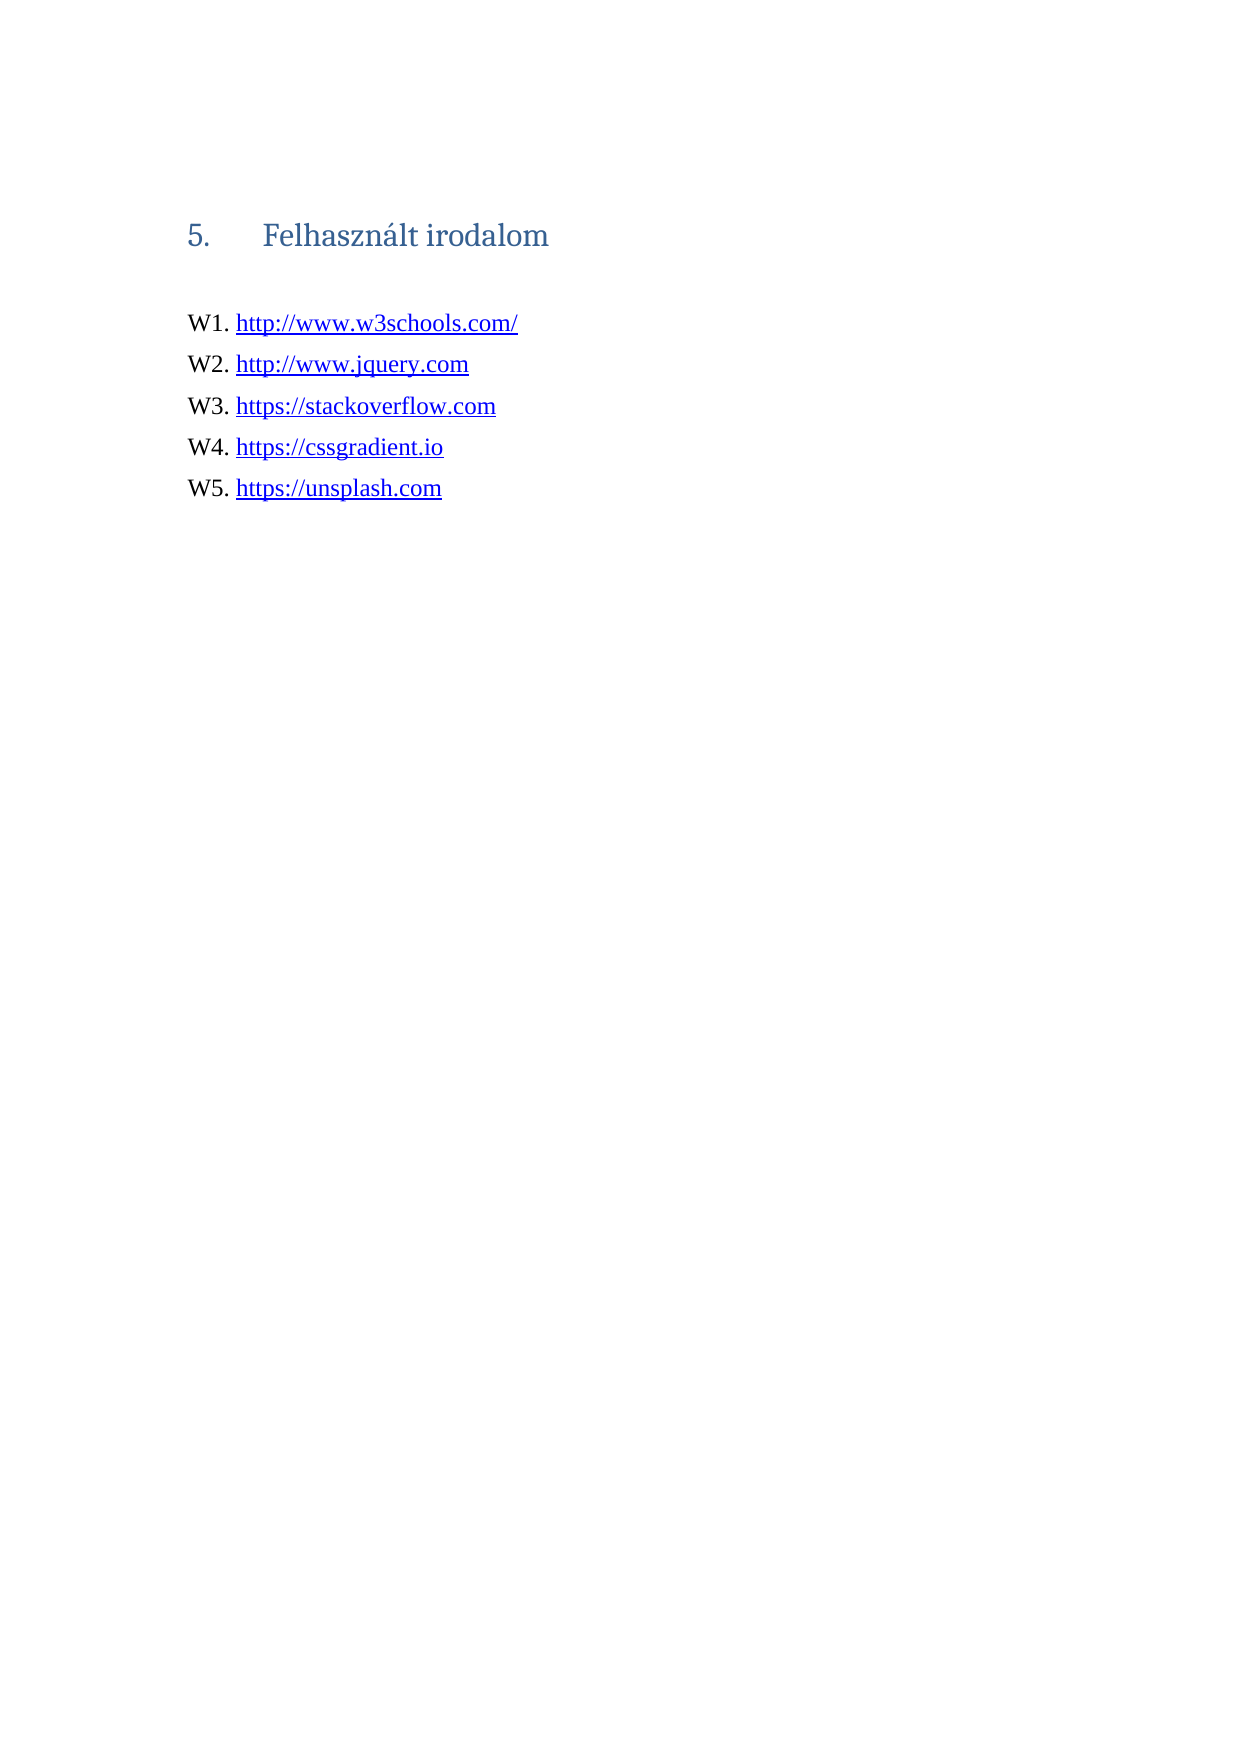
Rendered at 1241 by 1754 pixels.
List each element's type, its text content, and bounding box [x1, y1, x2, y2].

text W5. https://unsplash.com [187, 473, 1053, 502]
text W4. https://cssgradient.io [187, 432, 1053, 461]
text W2. http://www.jquery.com [187, 349, 1053, 378]
subtitle Felhasznált irodalom [187, 216, 1053, 254]
text W3. https://stackoverflow.com [187, 391, 1053, 419]
text W1. http://www.w3schools.com/ [187, 308, 1053, 337]
